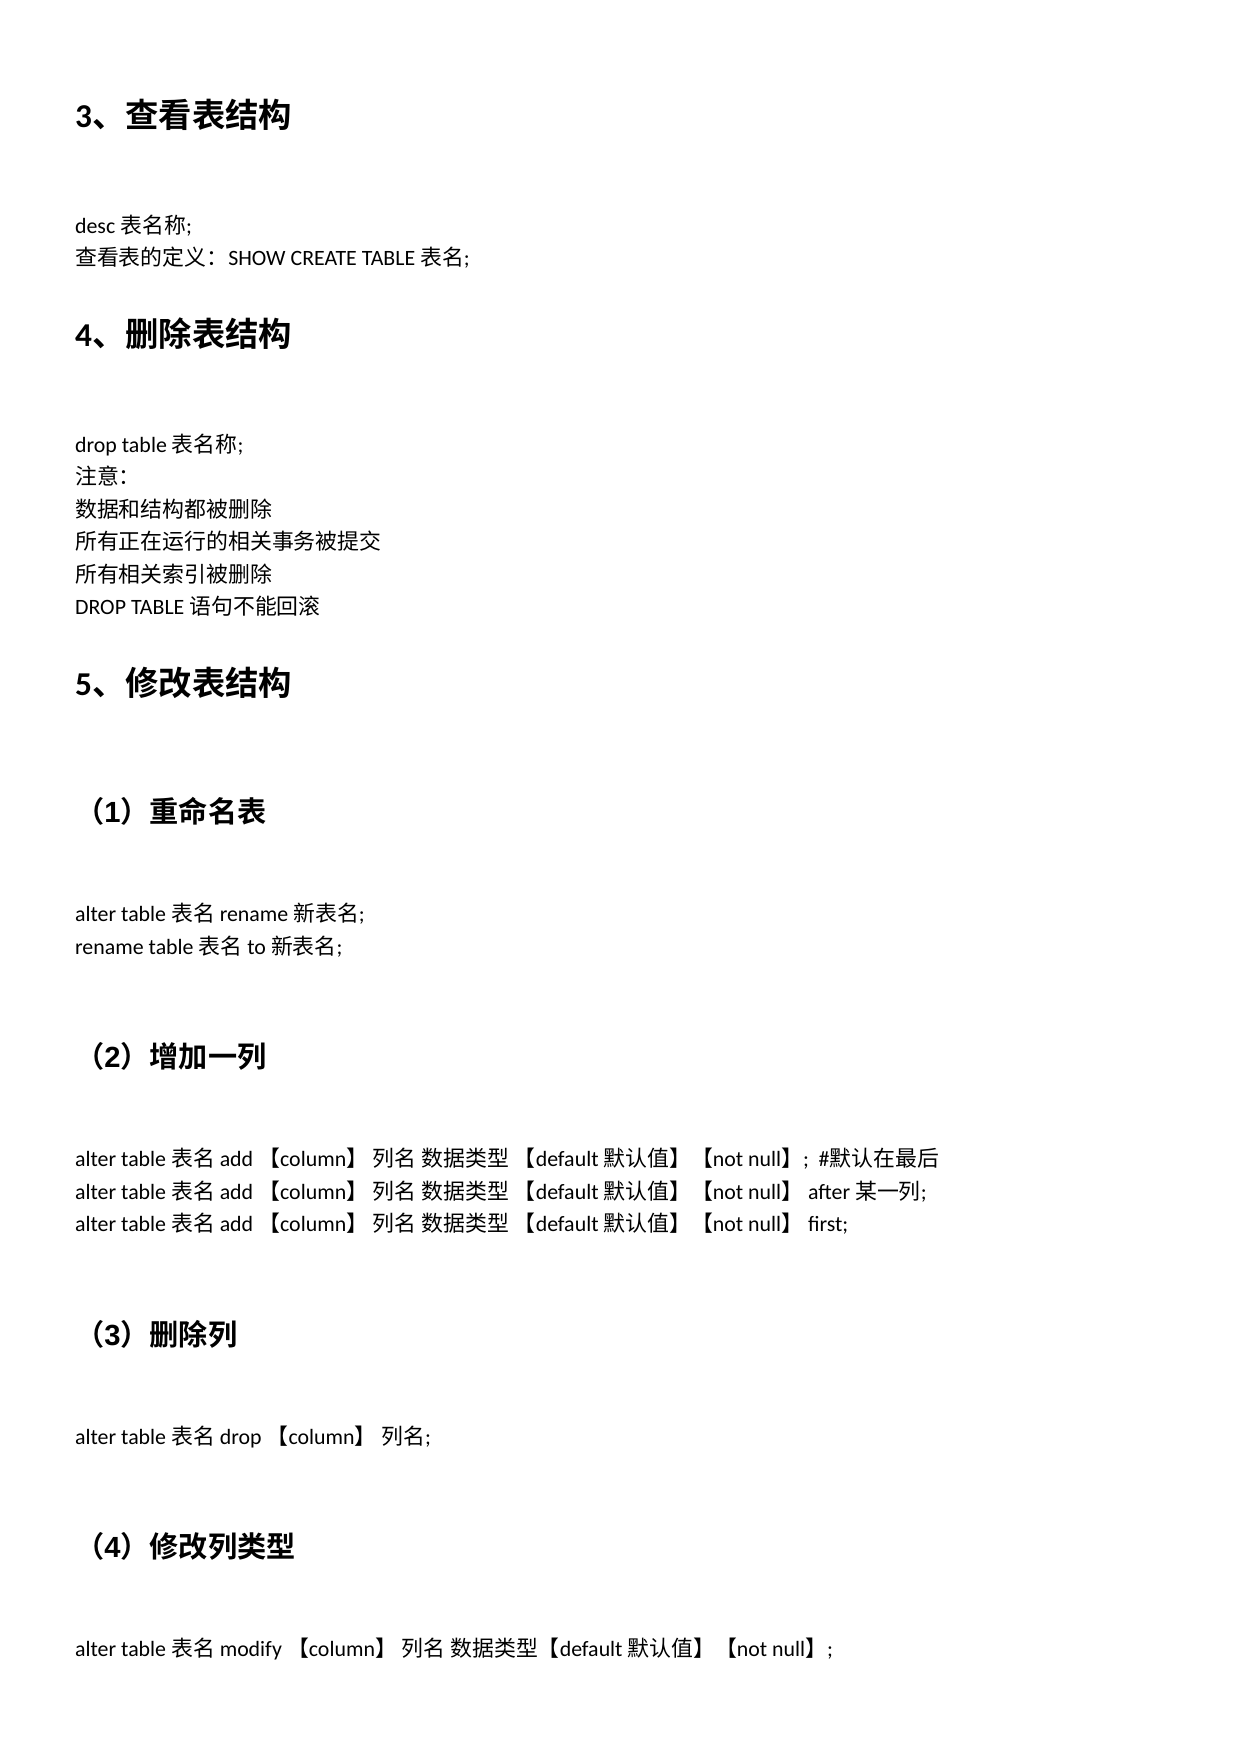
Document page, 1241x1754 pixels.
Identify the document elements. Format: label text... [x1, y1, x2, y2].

text 注意： [75, 459, 1165, 491]
text alter table 表名 add 【column】 列名 数据类型 【default 默认值】【not null】; #默认在最后 [75, 1141, 1165, 1173]
text rename table 表名 to 新表名; [75, 928, 1165, 961]
subtitle （2）增加一列 [75, 1022, 1165, 1087]
text DROP TABLE 语句不能回滚 [75, 589, 1165, 621]
text desc 表名称; [75, 207, 1165, 240]
text alter table 表名 drop 【column】 列名; [75, 1418, 1165, 1451]
subtitle （4）修改列类型 [75, 1513, 1165, 1578]
text 所有正在运行的相关事务被提交 [75, 524, 1165, 556]
subtitle 5、修改表结构 [75, 648, 1165, 713]
text alter table 表名 modify 【column】 列名 数据类型【default 默认值】【not null】; [75, 1631, 1165, 1663]
subtitle 3、查看表结构 [75, 81, 1165, 146]
text drop table 表名称; [75, 426, 1165, 459]
subtitle 4、删除表结构 [75, 299, 1165, 364]
text 数据和结构都被删除 [75, 491, 1165, 524]
text alter table 表名 add 【column】 列名 数据类型 【default 默认值】【not null】 after 某一列; [75, 1173, 1165, 1206]
subtitle （1）重命名表 [75, 777, 1165, 842]
subtitle （3）删除列 [75, 1300, 1165, 1365]
text 查看表的定义：SHOW CREATE TABLE 表名; [75, 240, 1165, 272]
text alter table 表名 rename 新表名; [75, 896, 1165, 928]
text 所有相关索引被删除 [75, 556, 1165, 589]
text alter table 表名 add 【column】 列名 数据类型 【default 默认值】【not null】 first; [75, 1206, 1165, 1238]
